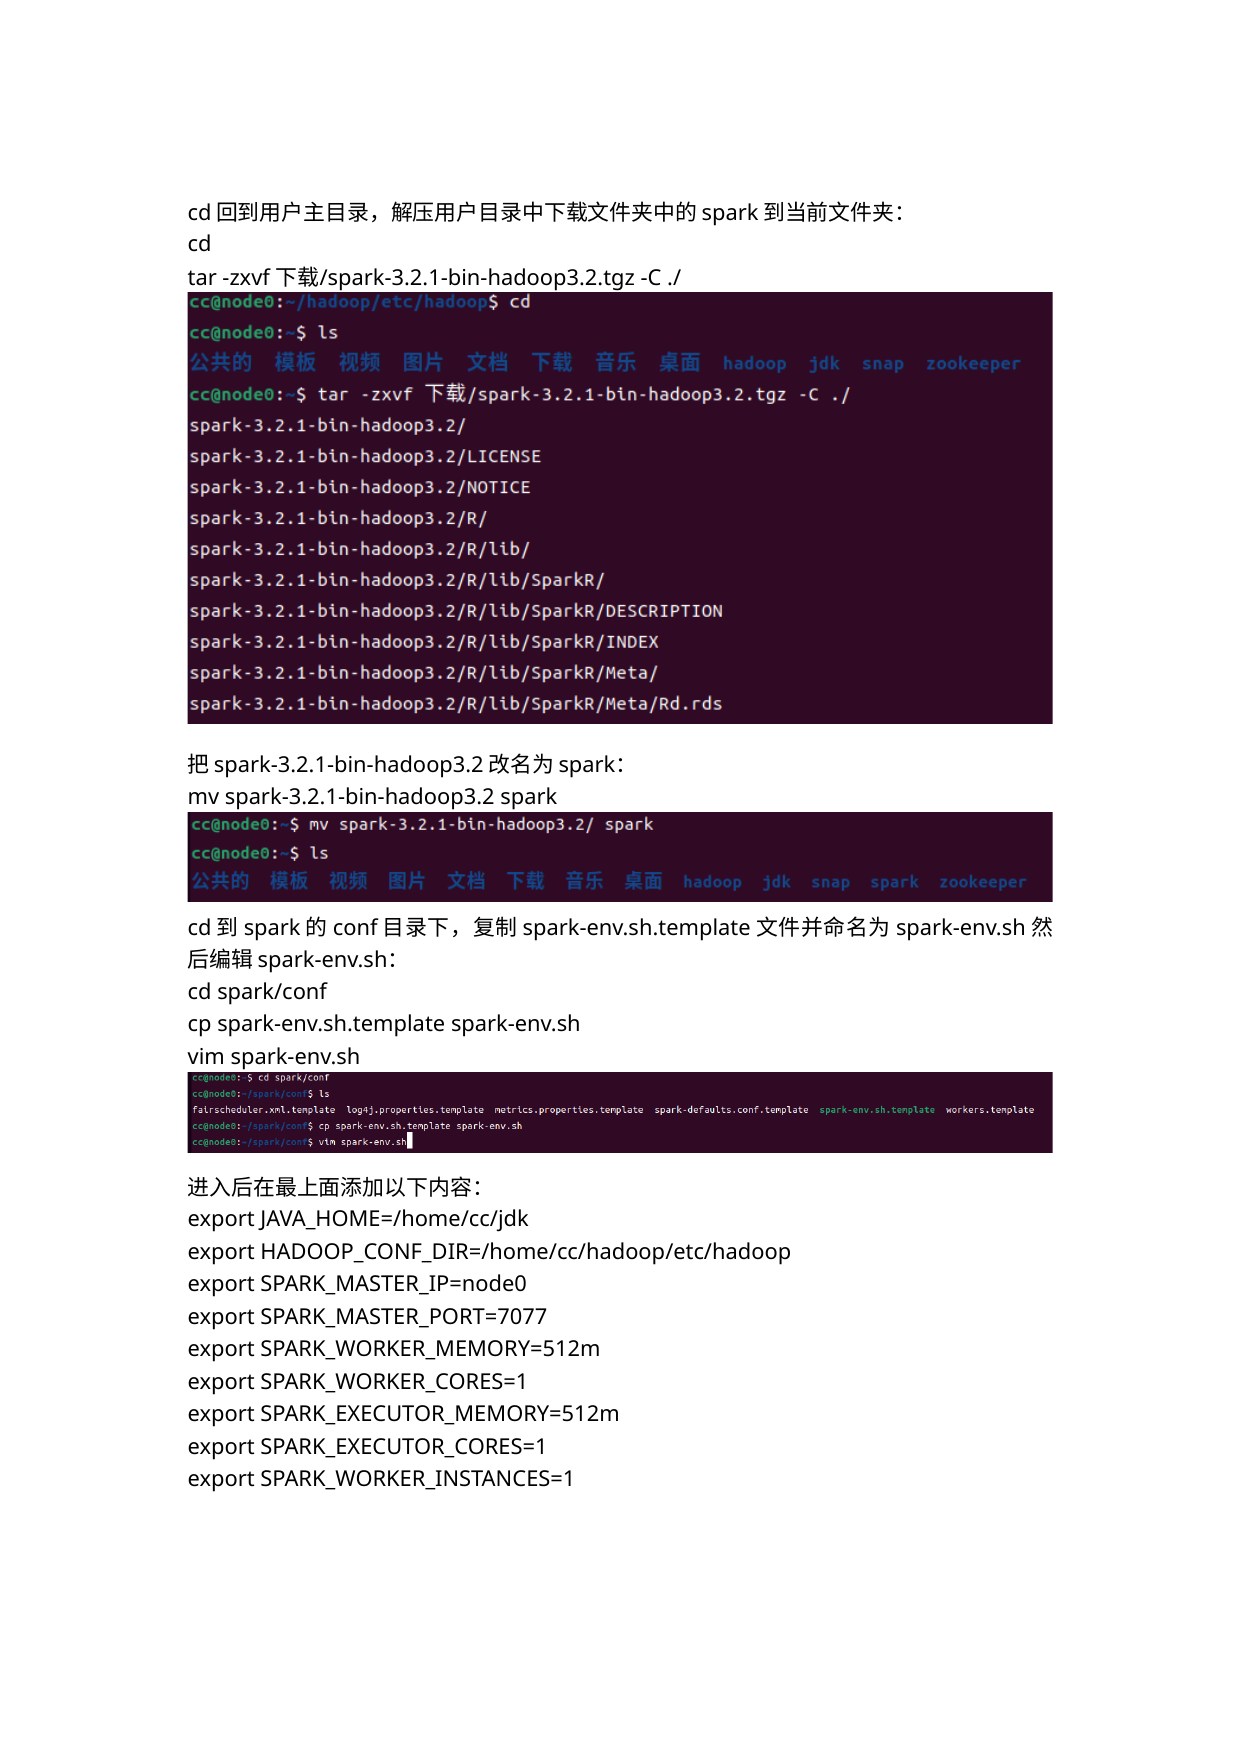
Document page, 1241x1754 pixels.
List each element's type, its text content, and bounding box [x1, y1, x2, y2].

picture [187, 812, 1053, 902]
text export SPARK_WORKER_MEMORY=512m [187, 1332, 1053, 1364]
text export SPARK_WORKER_CORES=1 [187, 1364, 1053, 1397]
text cd spark/conf [187, 974, 1053, 1007]
text export JAVA_HOME=/home/cc/jdk [187, 1202, 1053, 1234]
text export SPARK_EXECUTOR_MEMORY=512m [187, 1397, 1053, 1429]
text 进入后在最上面添加以下内容： [187, 1169, 1053, 1202]
text cd [187, 227, 1053, 259]
text export SPARK_MASTER_PORT=7077 [187, 1299, 1053, 1332]
text tar -zxvf 下载/spark-3.2.1-bin-hadoop3.2.tgz -C ./ [187, 259, 1053, 292]
text export HADOOP_CONF_DIR=/home/cc/hadoop/etc/hadoop [187, 1234, 1053, 1267]
text cd到spark的conf目录下，复制spark-env.sh.template文件并命名为spark-env.sh然后编辑spark-env.sh： [187, 909, 1053, 974]
text vim spark-env.sh [187, 1039, 1053, 1072]
text cd回到用户主目录，解压用户目录中下载文件夹中的spark到当前文件夹： [187, 194, 1053, 227]
text mv spark-3.2.1-bin-hadoop3.2 spark [187, 779, 1053, 812]
picture [187, 1072, 1053, 1153]
picture [187, 292, 1053, 724]
text export SPARK_EXECUTOR_CORES=1 [187, 1429, 1053, 1462]
text cp spark-env.sh.template spark-env.sh [187, 1007, 1053, 1039]
text 把spark-3.2.1-bin-hadoop3.2改名为spark： [187, 747, 1053, 779]
text export SPARK_WORKER_INSTANCES=1 [187, 1462, 1053, 1494]
text export SPARK_MASTER_IP=node0 [187, 1267, 1053, 1299]
